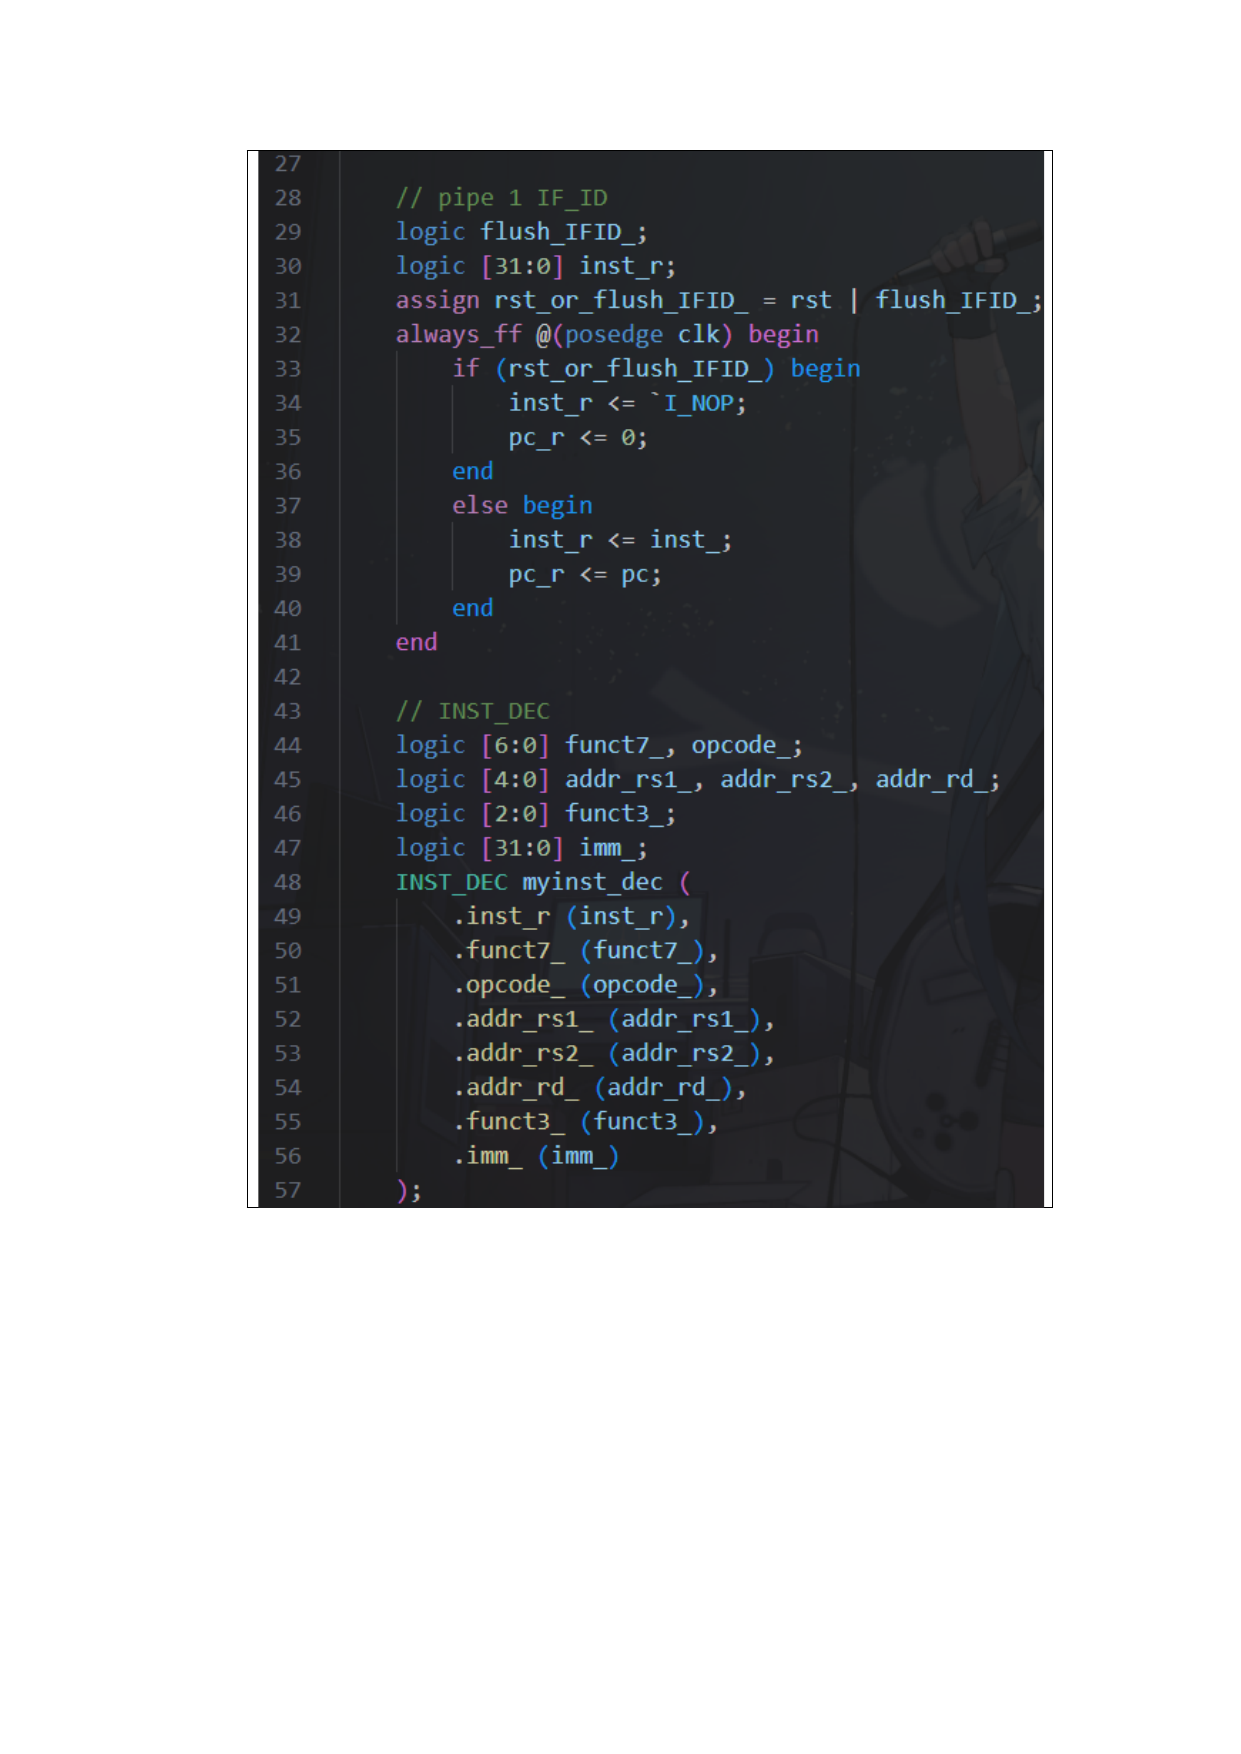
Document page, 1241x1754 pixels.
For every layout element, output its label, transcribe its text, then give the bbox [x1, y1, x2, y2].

picture [258, 151, 1045, 1208]
